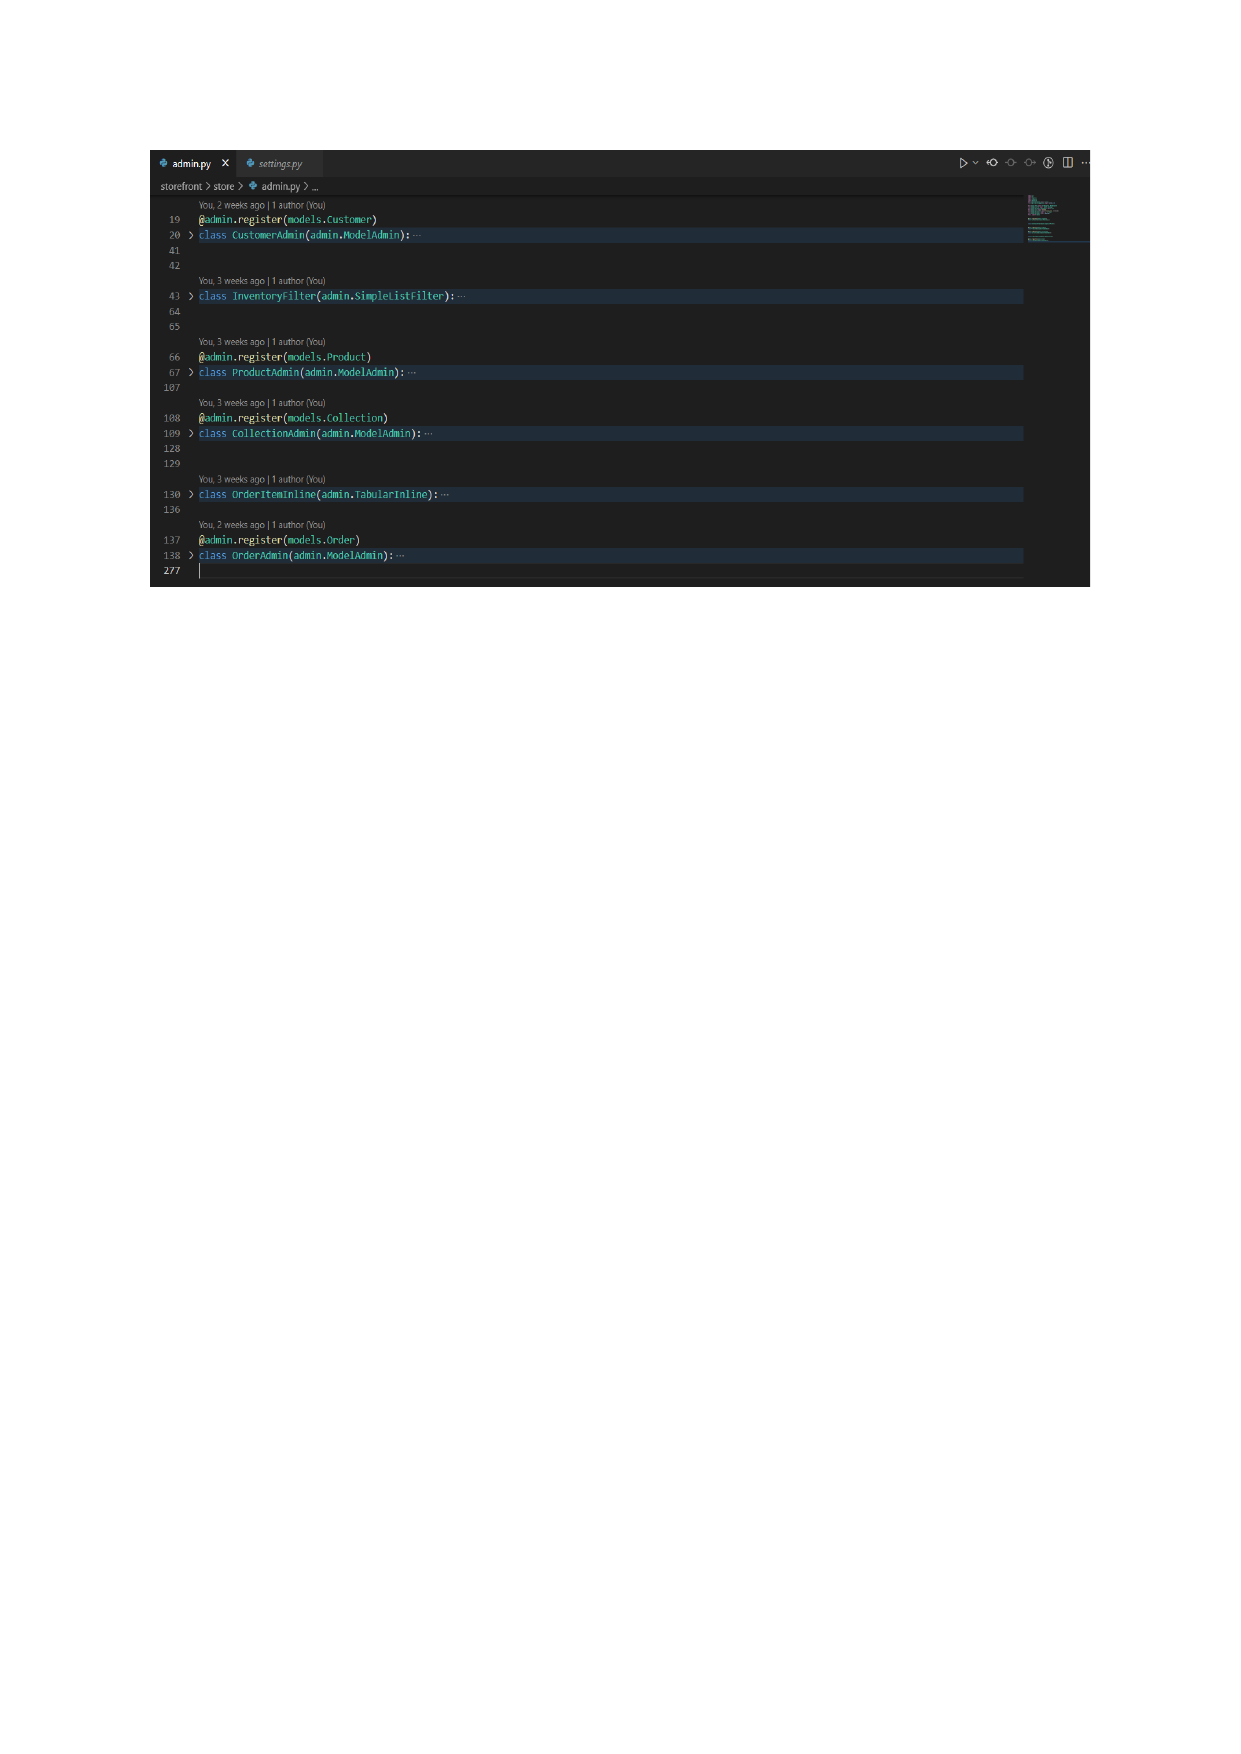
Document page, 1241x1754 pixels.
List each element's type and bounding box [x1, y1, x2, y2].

picture [150, 150, 1091, 587]
